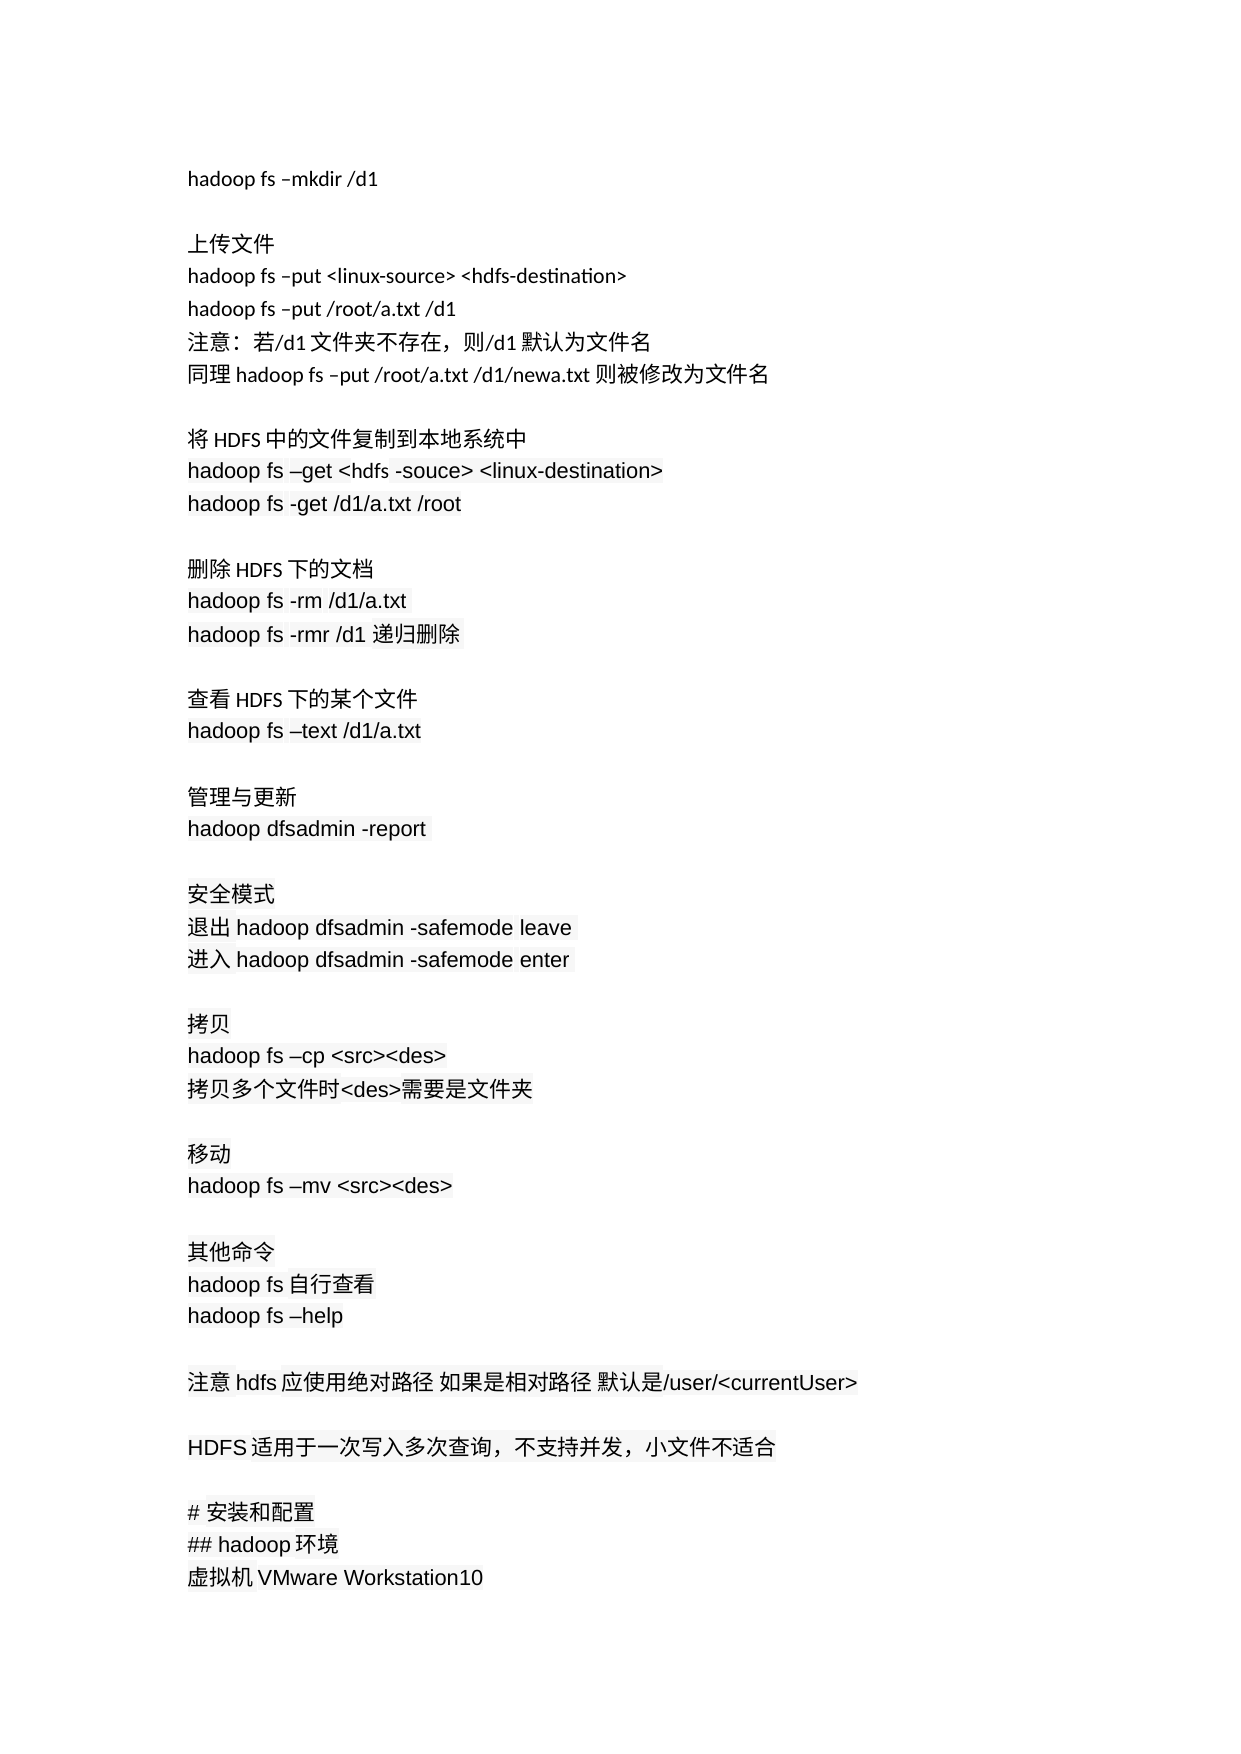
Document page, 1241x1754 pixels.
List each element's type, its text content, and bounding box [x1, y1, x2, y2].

text hadoop fs –mkdir /d1 [187, 162, 1053, 194]
text 上传文件 [187, 227, 1053, 259]
text hadoop fs –mv <src><des> [187, 1169, 1053, 1202]
text 其他命令 [187, 1234, 1053, 1267]
text hadoop fs –put <linux-source> <hdfs-destination> [187, 259, 1053, 292]
text hadoop dfsadmin -report [187, 812, 1053, 844]
text hadoop fs -rmr /d1 递归删除 [187, 617, 1053, 649]
text 管理与更新 [187, 779, 1053, 812]
text hadoop fs –cp <src><des> [187, 1039, 1053, 1072]
text 虚拟机VMware Workstation10 [187, 1559, 1053, 1592]
text 查看HDFS下的某个文件 [187, 682, 1053, 714]
text 进入 hadoop dfsadmin -safemode enter [187, 942, 1053, 974]
text 删除HDFS下的文档 [187, 552, 1053, 584]
text ## hadoop环境 [187, 1527, 1053, 1559]
text hadoop fs –help [187, 1299, 1053, 1332]
text HDFS适用于一次写入多次查询，不支持并发，小文件不适合 [187, 1429, 1053, 1462]
text 同理hadoop fs –put /root/a.txt /d1/newa.txt 则被修改为文件名 [187, 357, 1053, 389]
text hadoop fs –put /root/a.txt /d1 [187, 292, 1053, 324]
text 注意：若/d1文件夹不存在，则/d1默认为文件名 [187, 324, 1053, 357]
text 拷贝 [187, 1007, 1053, 1039]
text 将HDFS中的文件复制到本地系统中 [187, 422, 1053, 454]
text hadoop fs -rm /d1/a.txt [187, 584, 1053, 617]
text 注意hdfs应使用绝对路径 如果是相对路径 默认是/user/<currentUser> [187, 1364, 1053, 1397]
text 拷贝多个文件时<des>需要是文件夹 [187, 1072, 1053, 1104]
text hadoop fs –get <hdfs -souce> <linux-destination> [187, 454, 1053, 487]
text # 安装和配置 [187, 1494, 1053, 1527]
text 退出 hadoop dfsadmin -safemode leave [187, 909, 1053, 942]
text 安全模式 [187, 877, 1053, 909]
text hadoop fs –text /d1/a.txt [187, 714, 1053, 747]
text hadoop fs -get /d1/a.txt /root [187, 487, 1053, 519]
text hadoop fs自行查看 [187, 1267, 1053, 1299]
text 移动 [187, 1137, 1053, 1169]
